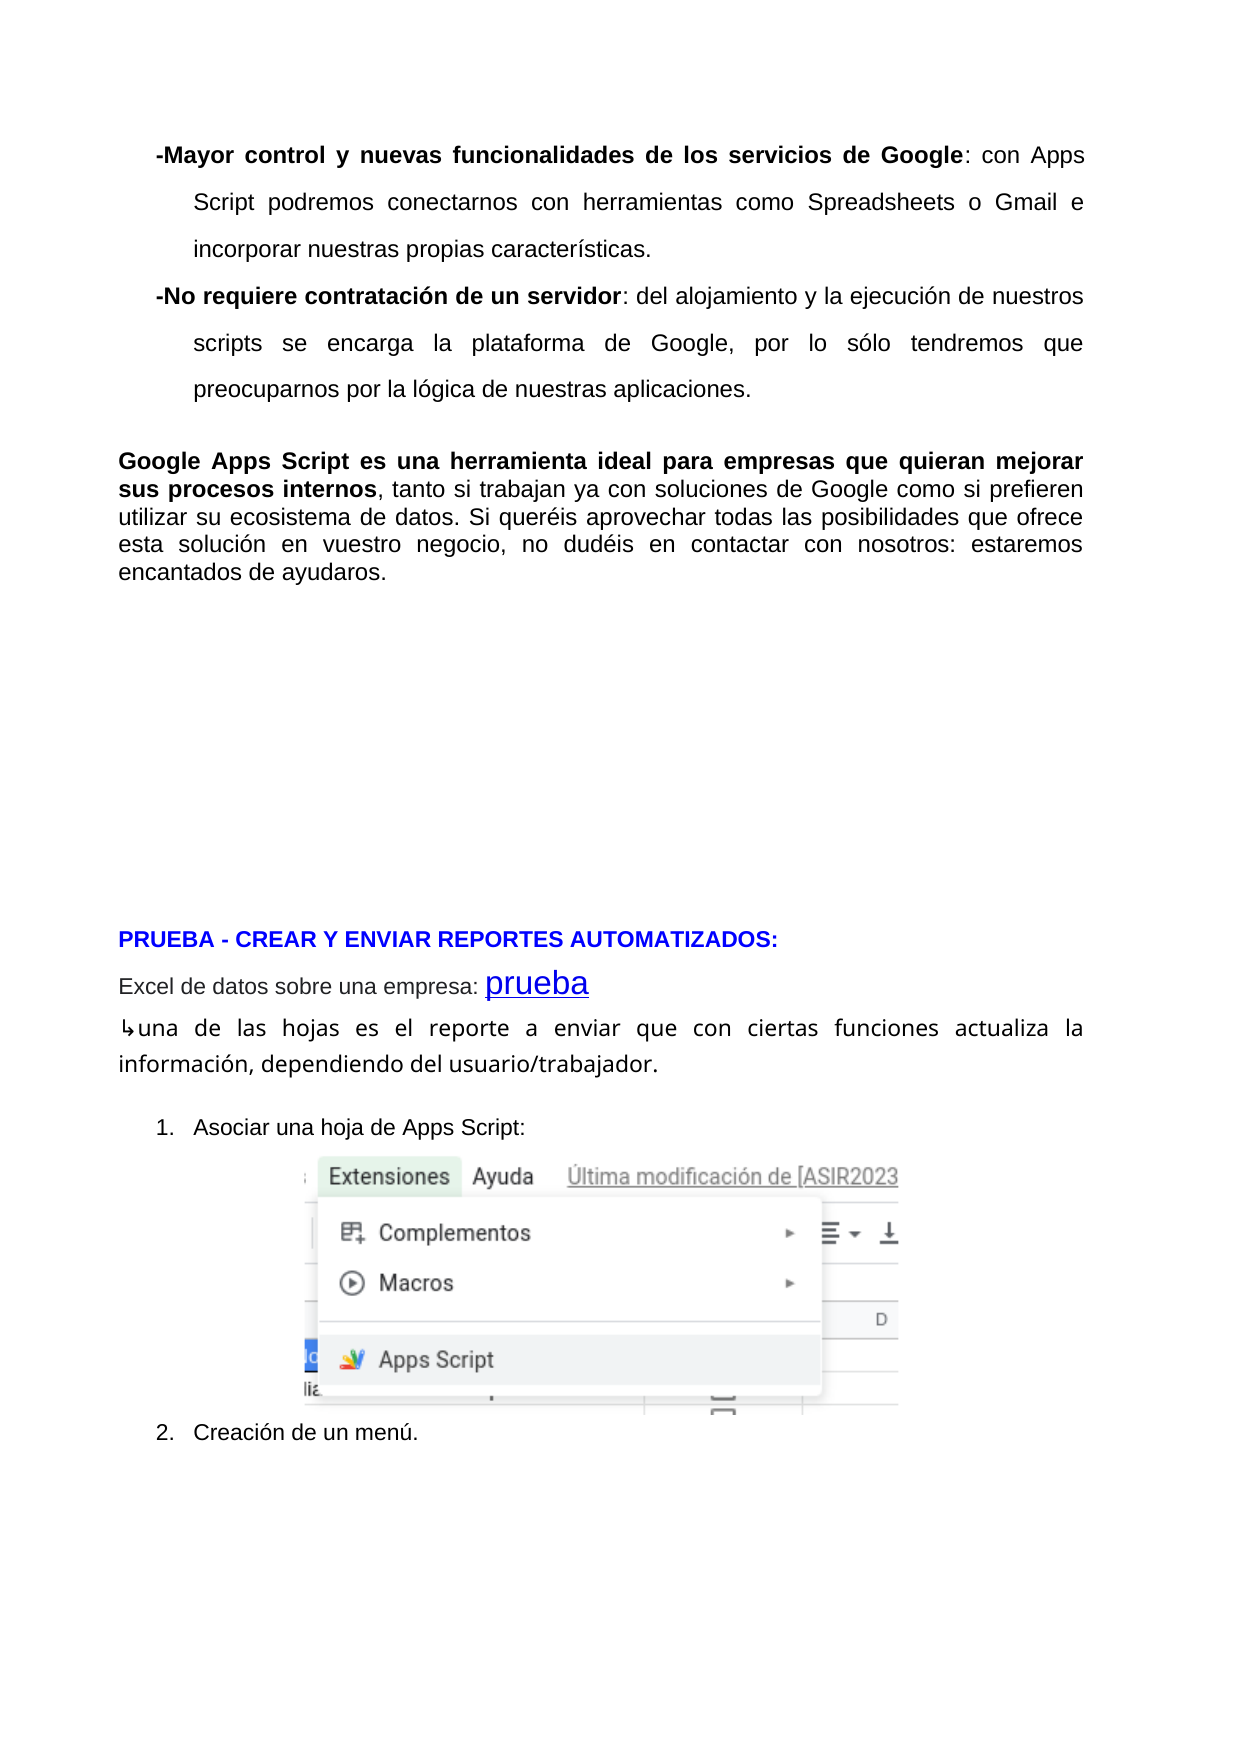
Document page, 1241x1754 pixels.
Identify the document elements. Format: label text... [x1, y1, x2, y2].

picture [304, 1144, 899, 1415]
list -Mayor control y nuevas funcionalidades de los servicios de Google: con Apps Script podremos conectarnos con herramientas como Spreadsheets o Gmail e incorporar nuestras propias características. [156, 141, 1085, 262]
list -No requiere contratación de un servidor: del alojamiento y la ejecución de nuestros scripts se encarga la plataforma de Google, por lo sólo tendremos que preocuparnos por la lógica de nuestras aplicaciones. [156, 282, 1085, 403]
text ↳una de las hojas es el reporte a enviar que con ciertas funciones actualiza la información, dependiendo del usuario/trabajador. [118, 1012, 1085, 1079]
text Google Apps Script es una herramienta ideal para empresas que quieran mejorar sus procesos internos, tanto si trabajan ya con soluciones de Google como si prefieren utilizar su ecosistema de datos. Si queréis aprovechar todas las posibilidades que ofrece esta solución en vuestro negocio, no dudéis en contactar con nosotros: estaremos encantados de ayudaros. [118, 447, 1085, 585]
list Creación de un menú. [156, 1418, 1085, 1445]
subtitle Excel de datos sobre una empresa: prueba [118, 963, 1085, 1002]
text PRUEBA - CREAR Y ENVIAR REPORTES AUTOMATIZADOS: [118, 926, 1085, 953]
list Asociar una hoja de Apps Script: [156, 1114, 1085, 1140]
